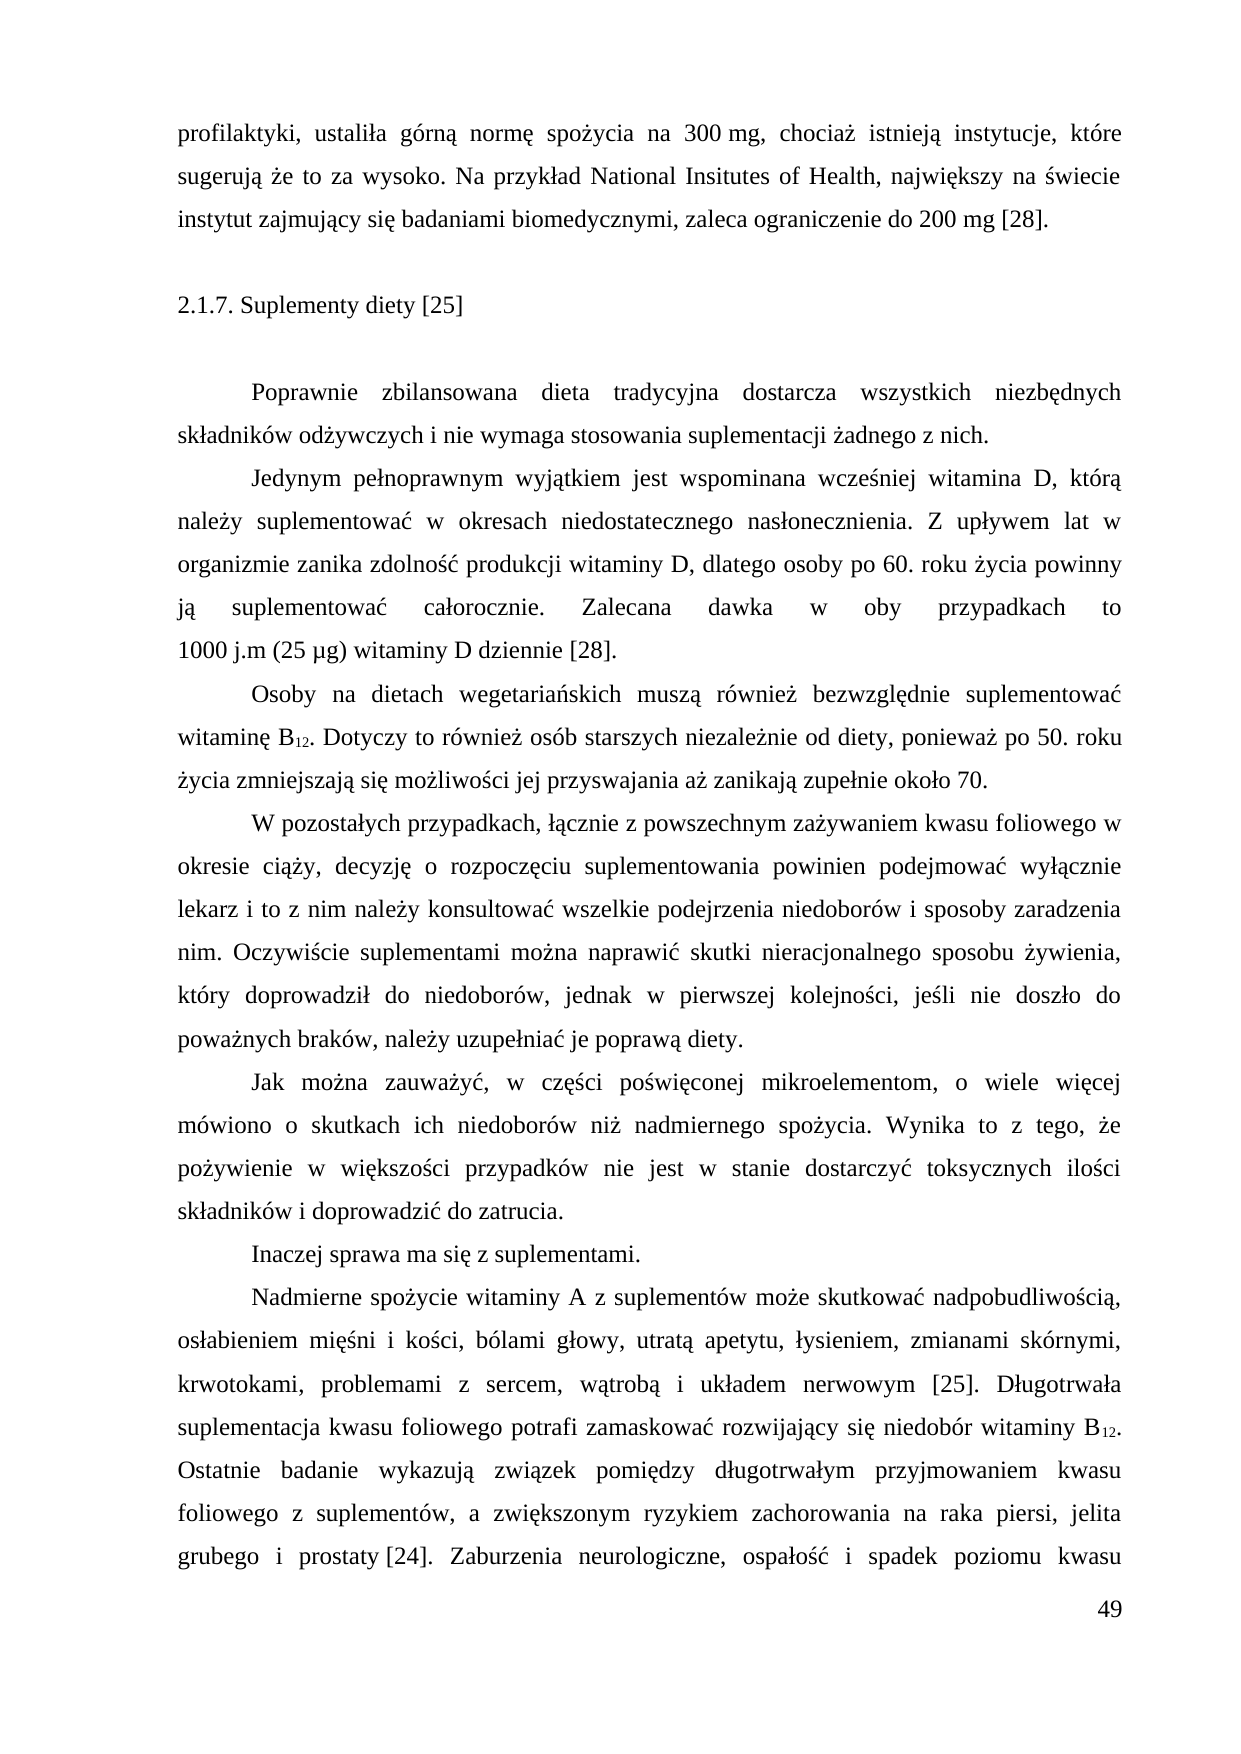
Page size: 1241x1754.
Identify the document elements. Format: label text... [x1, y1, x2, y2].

text Poprawnie zbilansowana dieta tradycyjna dostarcza wszystkich niezbędnych składników odżywczych i nie wymaga stosowania suplementacji żadnego z nich. [177, 377, 1122, 449]
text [177, 1282, 1122, 1570]
text W pozostałych przypadkach, łącznie z powszechnym zażywaniem kwasu foliowego w okresie ciąży, decyzję o rozpoczęciu suplementowania powinien podejmować wyłącznie lekarz i to z nim należy konsultować wszelkie podejrzenia niedoborów i sposoby zaradzenia nim. Oczywiście suplementami można naprawić skutki nieracjonalnego sposobu żywienia, który doprowadził do niedoborów, jednak w pierwszej kolejności, jeśli nie doszło do poważnych braków, należy uzupełniać je poprawą diety. [177, 808, 1122, 1052]
text Osoby na dietach wegetariańskich muszą również bezwzględnie suplementować witaminę B12. Dotyczy to również osób starszych niezależnie od diety, ponieważ po 50. roku życia zmniejszają się możliwości jej przyswajania aż zanikają zupełnie około 70. [177, 679, 1122, 794]
text Jak można zauważyć, w części poświęconej mikroelementom, o wiele więcej mówiono o skutkach ich niedoborów niż nadmiernego spożycia. Wynika to z tego, że pożywienie w większości przypadków nie jest w stanie dostarczyć toksycznych ilości składników i doprowadzić do zatrucia. [177, 1067, 1122, 1225]
subtitle 2.1.7. Suplementy diety [25] [177, 291, 1122, 319]
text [177, 118, 1122, 233]
text Inaczej sprawa ma się z suplementami. [177, 1239, 1122, 1268]
text Jedynym pełnoprawnym wyjątkiem jest wspominana wcześniej witamina D, którą należy suplementować w okresach niedostatecznego nasłonecznienia. Z upływem lat w organizmie zanika zdolność produkcji witaminy D, dlatego osoby po 60. roku życia powinny ją suplementować całorocznie. Zalecana dawka w oby przypadkach to 1000 j.m (25 µg) witaminy D dziennie [28]. [177, 463, 1122, 664]
